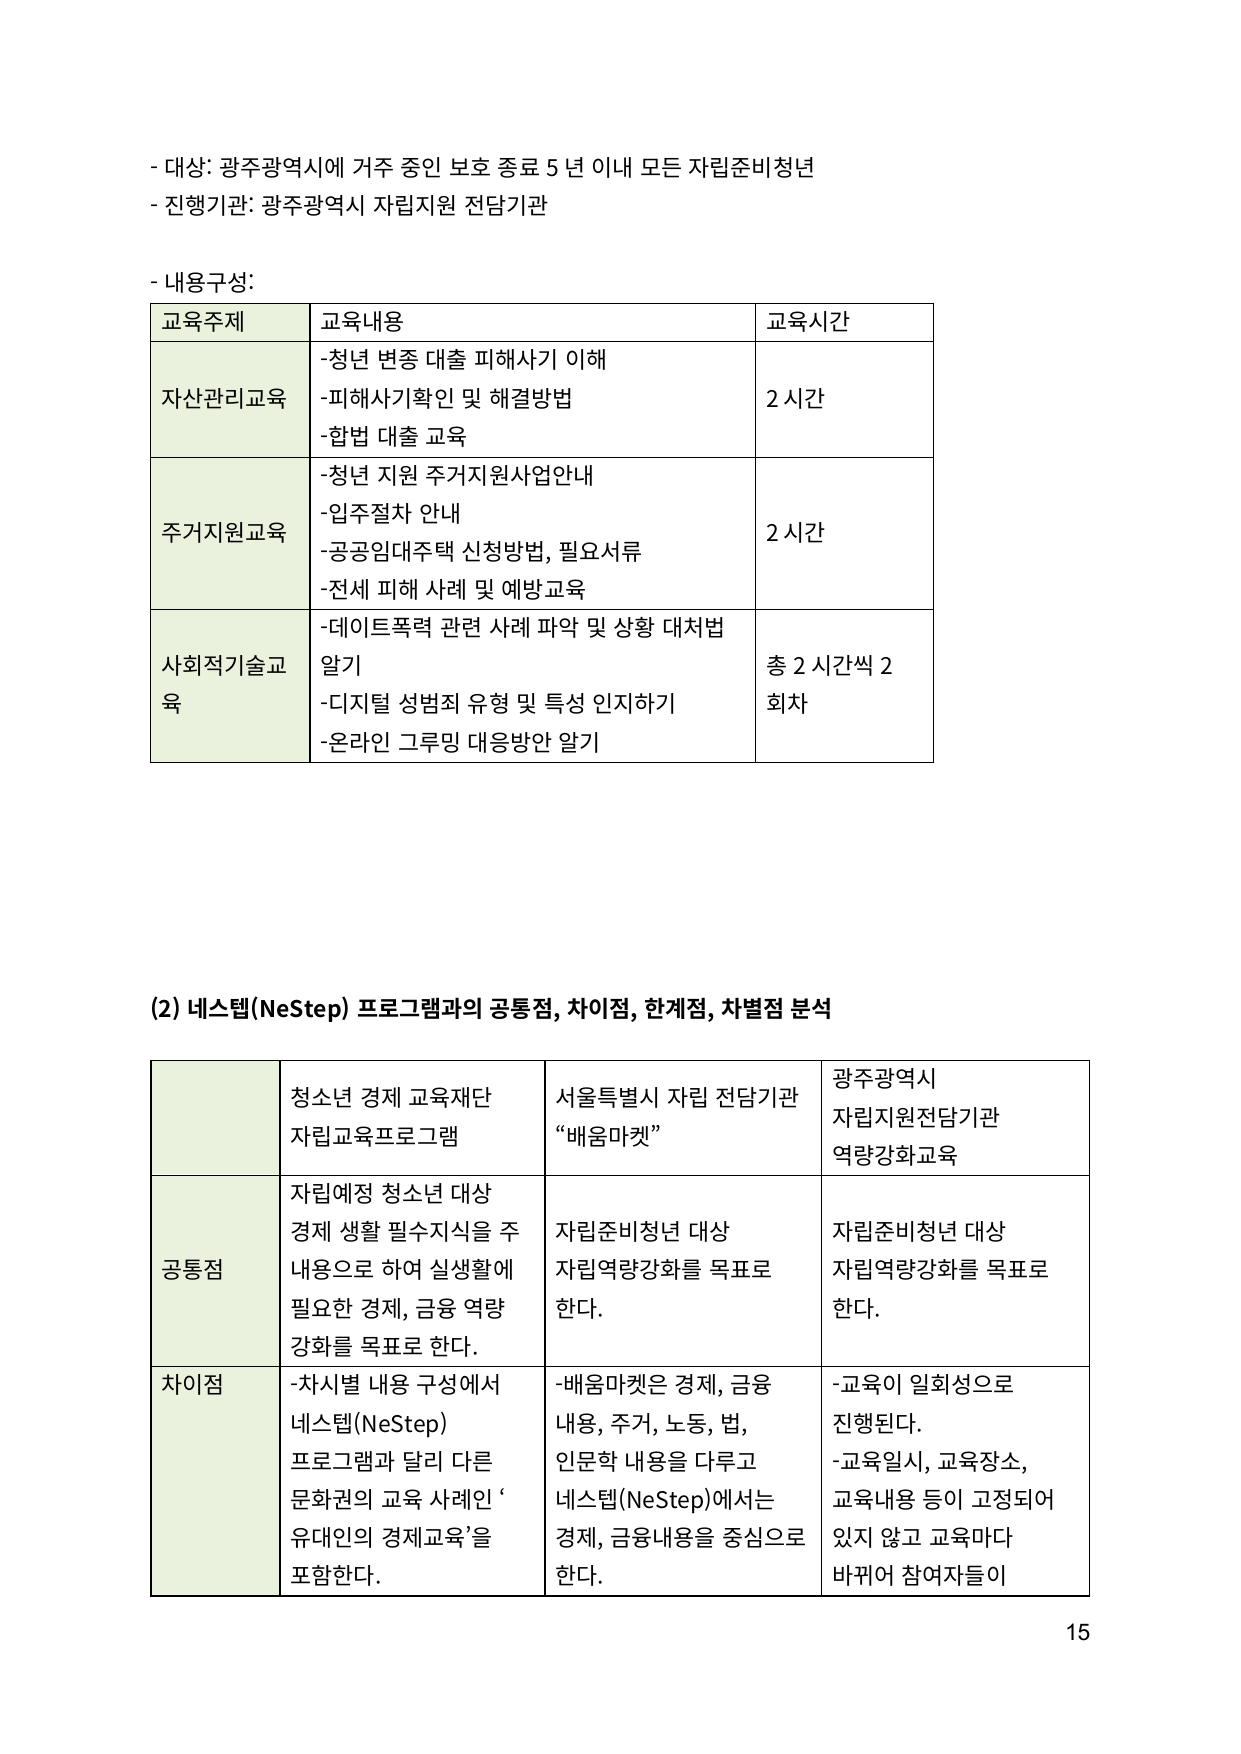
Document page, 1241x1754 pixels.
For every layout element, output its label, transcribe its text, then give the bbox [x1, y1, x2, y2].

table_cell 자립예정 청소년 대상 경제 생활 필수지식을 주 내용으로 하여 실생활에 필요한 경제, 금융 역량 강화를 목표로 한다. [281, 1176, 544, 1366]
table_cell 자립준비청년 대상 자립역량강화를 목표로 한다. [822, 1176, 1089, 1366]
table_header 교육주제 [151, 304, 309, 341]
table_cell -청년 변종 대출 피해사기 이해 -피해사기확인 및 해결방법 -합법 대출 교육 [311, 342, 755, 457]
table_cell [546, 1367, 821, 1595]
table_header 서울특별시 자립 전담기관 “배움마켓” [546, 1061, 821, 1174]
table_header 광주광역시 자립지원전담기관 역량강화교육 [822, 1061, 1089, 1174]
table_cell -청년 지원 주거지원사업안내 -입주절차 안내 -공공임대주택 신청방법, 필요서류 -전세 피해 사례 및 예방교육 [311, 458, 755, 609]
table_cell 차이점 [152, 1367, 279, 1595]
table_cell 2시간 [756, 458, 933, 609]
table_cell -데이트폭력 관련 사례 파악 및 상황 대처법 알기 -디지털 성범죄 유형 및 특성 인지하기 -온라인 그루밍 대응방안 알기 [311, 610, 755, 762]
table_cell 총 2시간씩 2회차 [756, 610, 933, 762]
table_header 교육시간 [756, 304, 933, 341]
text - 대상: 광주광역시에 거주 중인 보호 종료 5년 이내 모든 자립준비청년 [150, 150, 1090, 183]
text - 진행기관: 광주광역시 자립지원 전담기관 [150, 188, 1090, 221]
text (2) 네스텝(NeStep) 프로그램과의 공통점, 차이점, 한계점, 차별점 분석 [150, 991, 1090, 1024]
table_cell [822, 1367, 1089, 1595]
table_cell 주거지원교육 [151, 458, 309, 609]
text - 내용구성: [150, 264, 1090, 298]
table_cell 2시간 [756, 342, 933, 457]
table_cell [281, 1367, 544, 1595]
table_cell 자산관리교육 [151, 342, 309, 457]
table_header 교육내용 [311, 304, 755, 341]
table_header 청소년 경제 교육재단 자립교육프로그램 [281, 1061, 544, 1174]
table_header [152, 1061, 279, 1174]
table_cell 사회적기술교육 [151, 610, 309, 762]
table_cell 공통점 [152, 1176, 279, 1366]
table_cell 자립준비청년 대상 자립역량강화를 목표로 한다. [546, 1176, 821, 1366]
